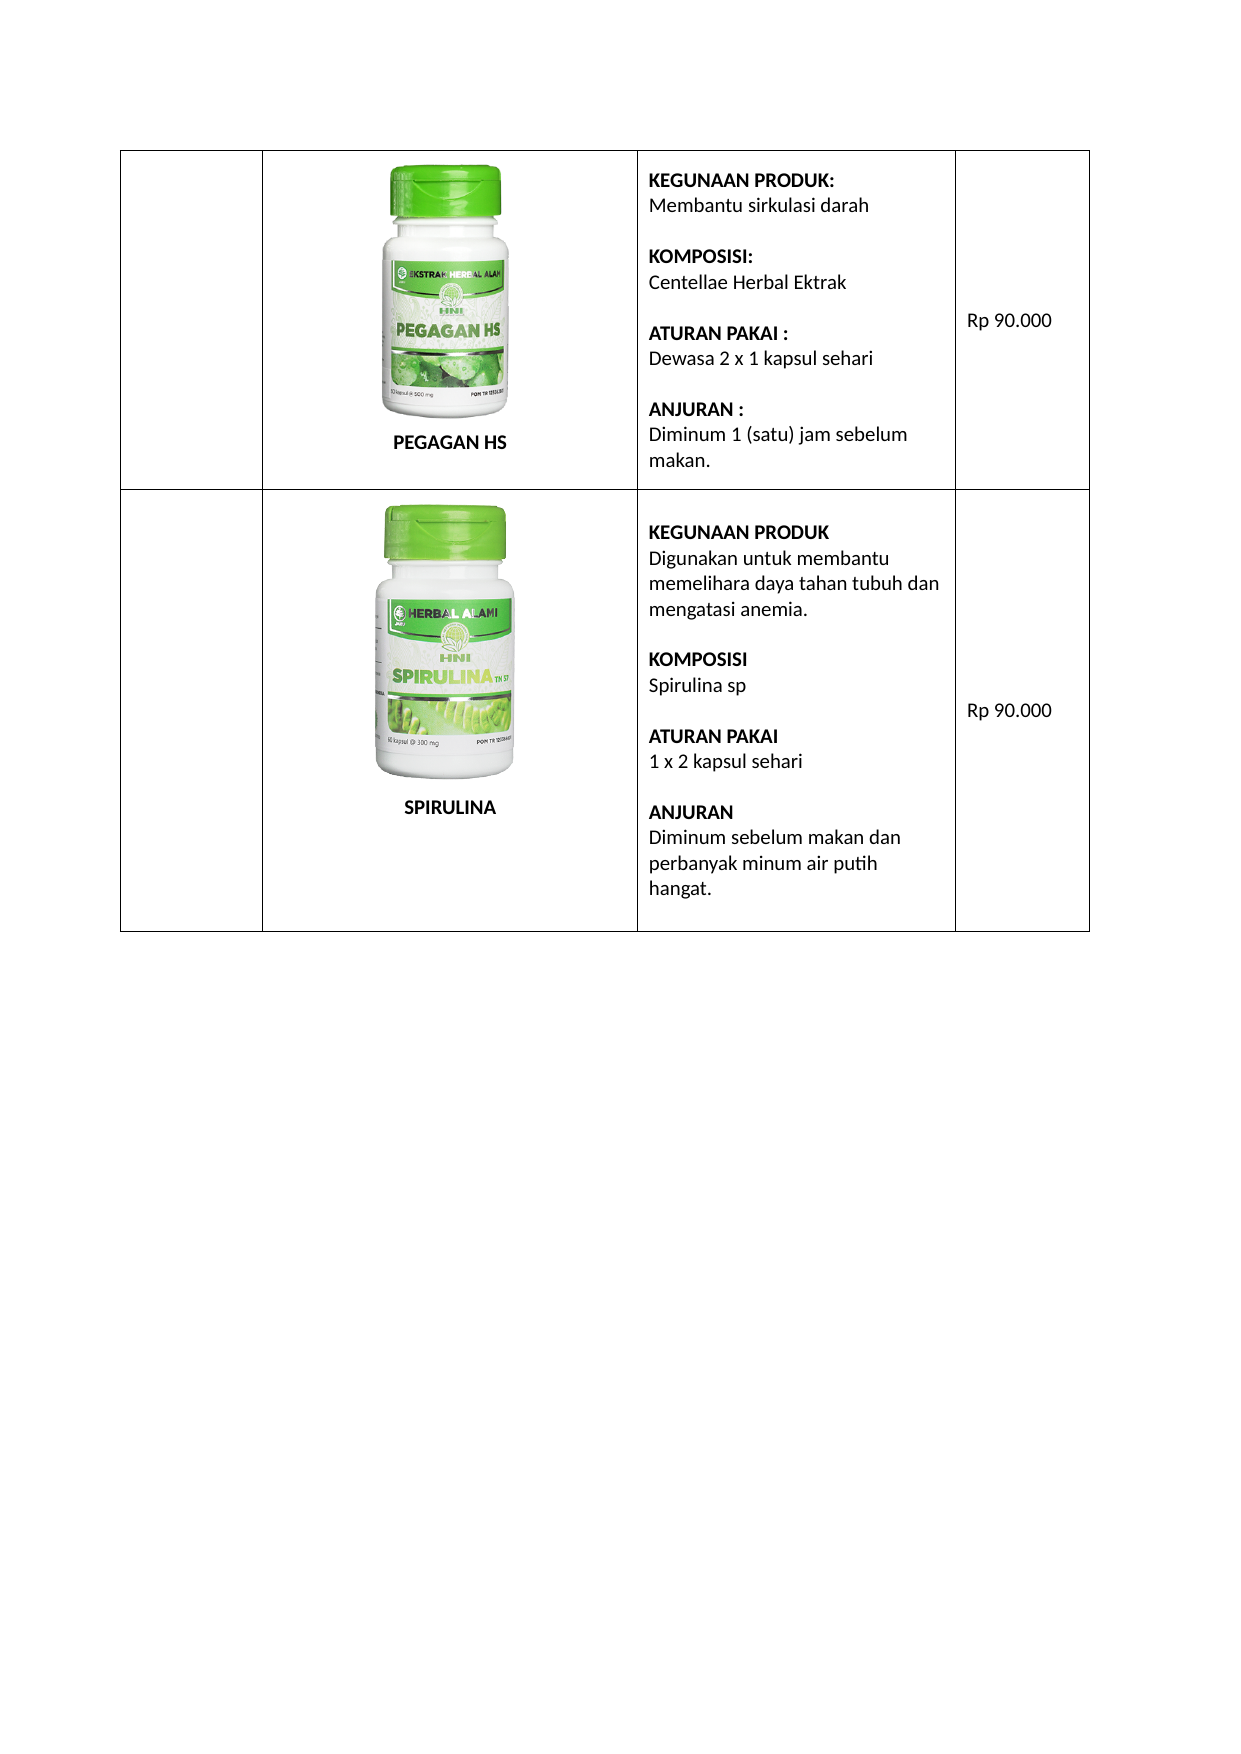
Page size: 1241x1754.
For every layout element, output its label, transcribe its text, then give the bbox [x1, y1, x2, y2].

table_cell KEGUNAAN PRODUK Digunakan untuk membantu memelihara daya tahan tubuh dan mengatasi anemia. KOMPOSISI Spirulina sp ATURAN PAKAI 1 x 2 kapsul sehari ANJURAN Diminum sebelum makan dan perbanyak minum air putih hangat. [638, 490, 955, 931]
picture [292, 488, 598, 795]
table_cell Rp 90.000 [956, 490, 1089, 931]
table_cell KEGUNAAN PRODUK: Membantu sirkulasi darah KOMPOSISI: Centellae Herbal Ektrak ATURAN PAKAI : Dewasa 2 x 1 kapsul sehari ANJURAN : Diminum 1 (satu) jam sebelum makan. [638, 151, 955, 489]
table_cell SPIRULINA [263, 490, 637, 931]
picture [305, 150, 584, 429]
table_cell [121, 490, 262, 931]
table_cell PEGAGAN HS [263, 151, 637, 489]
table_cell Rp 90.000 [956, 151, 1089, 489]
table_cell [121, 151, 262, 489]
